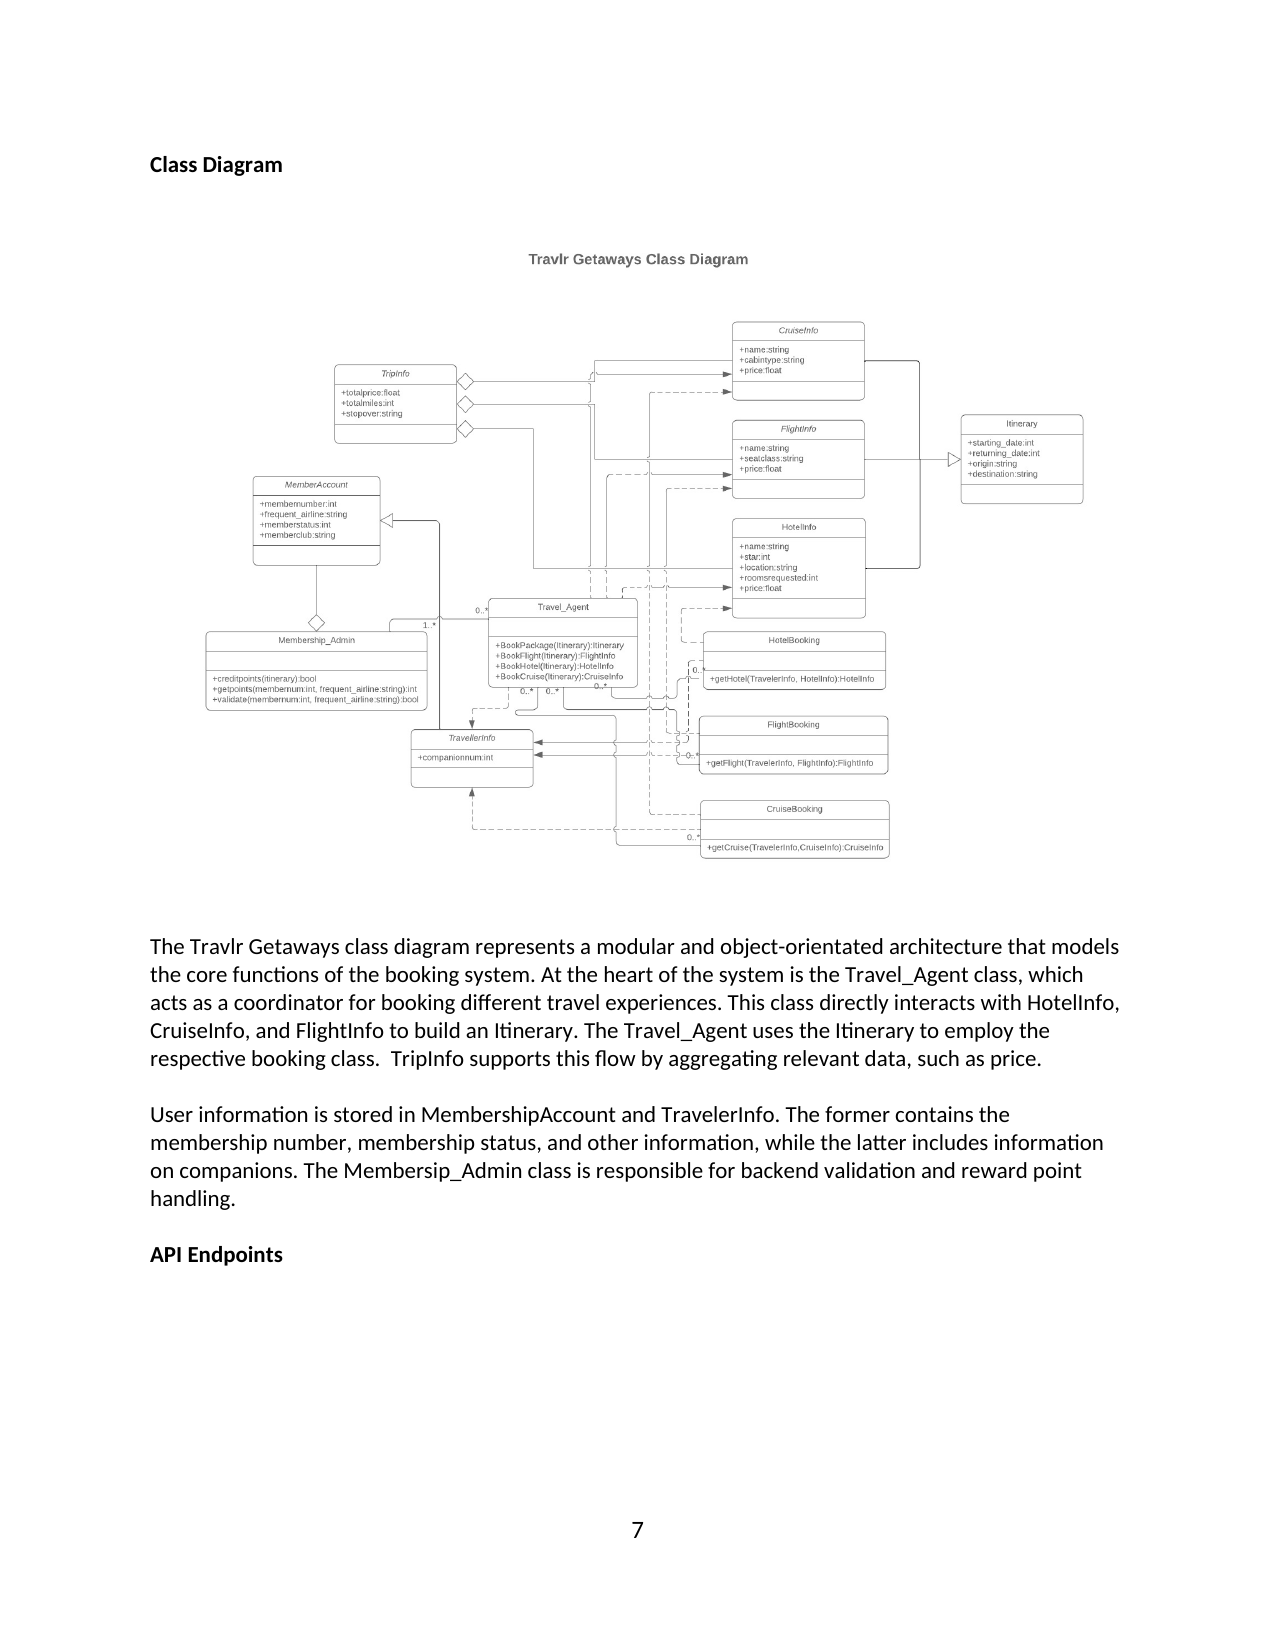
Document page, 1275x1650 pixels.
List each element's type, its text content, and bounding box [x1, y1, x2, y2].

subtitle Class Diagram [150, 150, 1125, 178]
subtitle API Endpoints [150, 1241, 1125, 1269]
text The Travlr Getaways class diagram represents a modular and object-orientated architecture that models the core functions of the booking system. At the heart of the system is the Travel_Agent class, which acts as a coordinator for booking different travel experiences. This class directly interacts with HotelInfo, CruiseInfo, and FlightInfo to build an Itinerary. The Travel_Agent uses the Itinerary to employ the respective booking class. TripInfo supports this flow by aggregating relevant data, such as price. [150, 933, 1125, 1072]
picture [150, 178, 1125, 933]
text User information is stored in MembershipAccount and TravelerInfo. The former contains the membership number, membership status, and other information, while the latter includes information on companions. The Membersip_Admin class is responsible for backend validation and reward point handling. [150, 1101, 1125, 1213]
